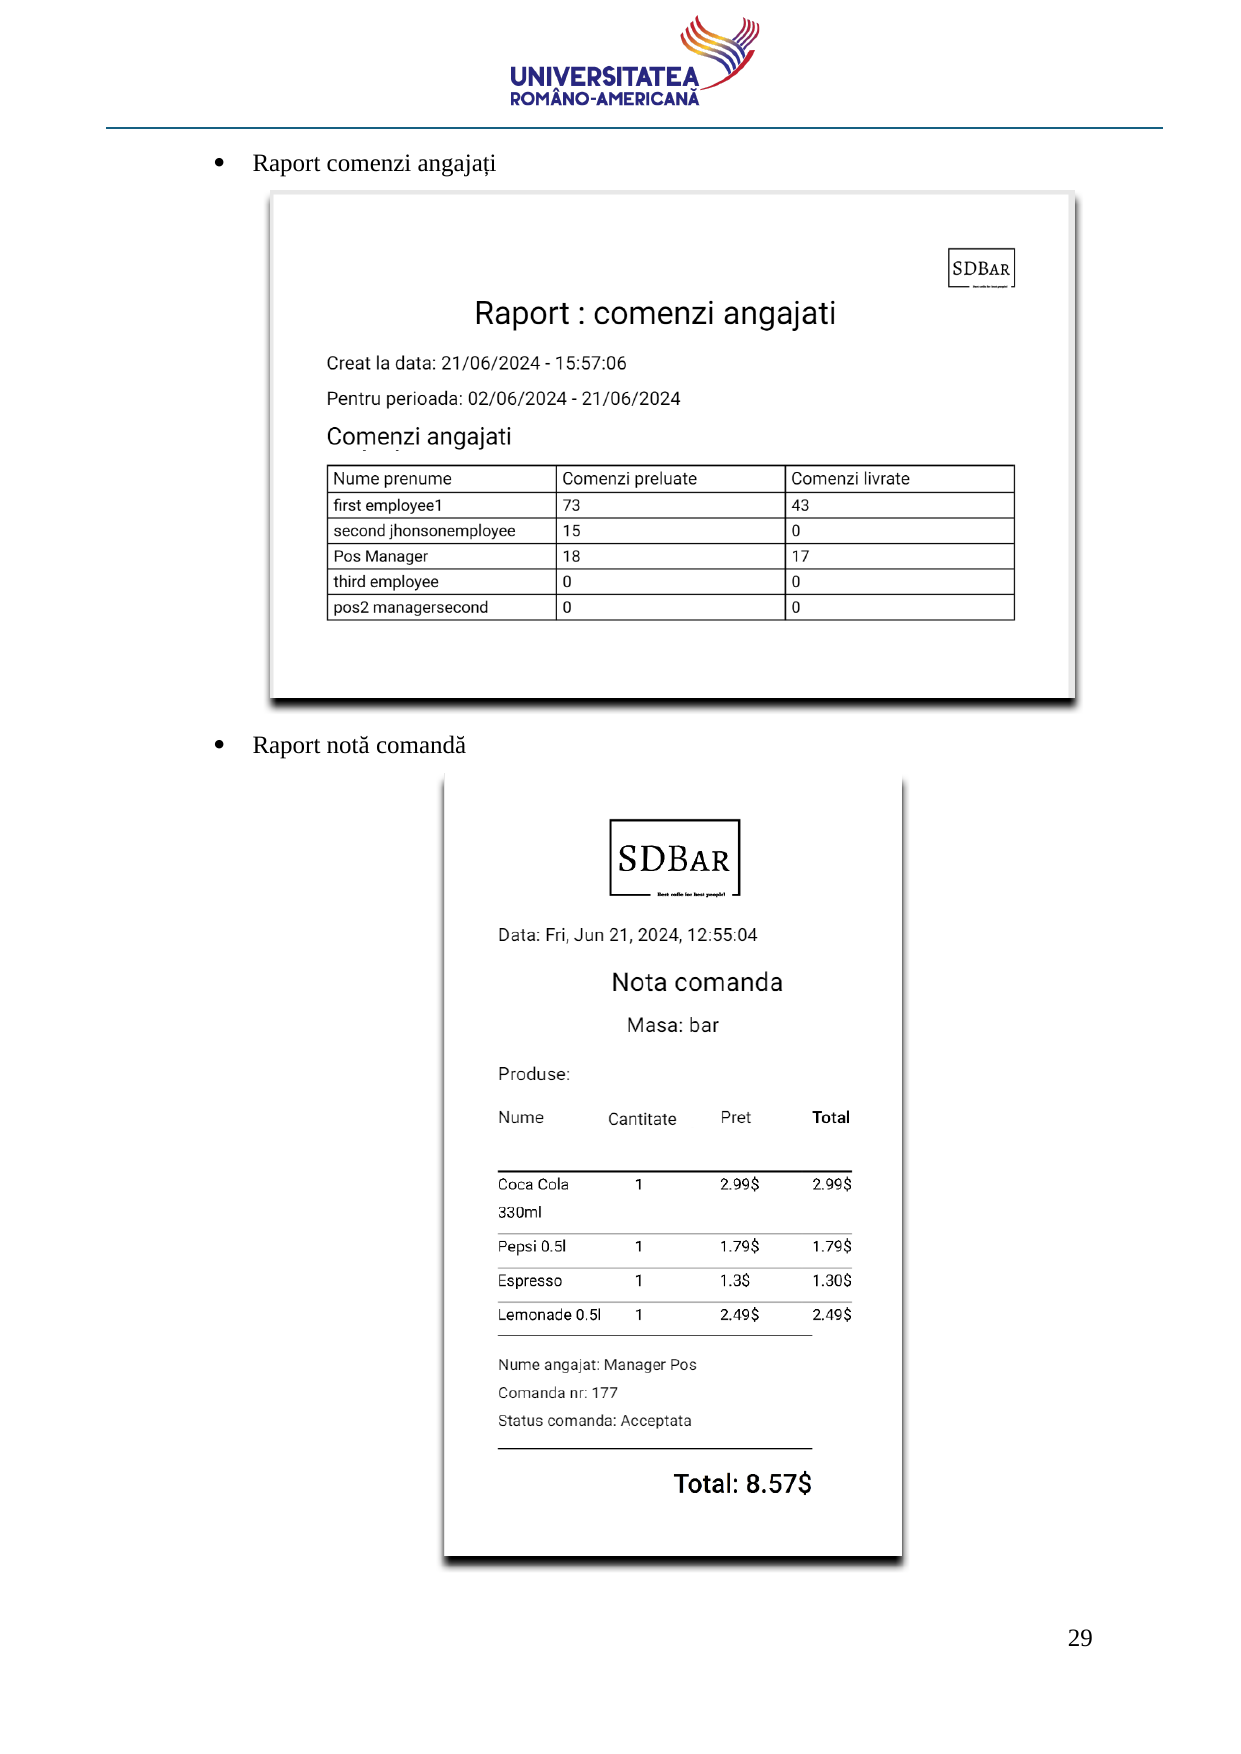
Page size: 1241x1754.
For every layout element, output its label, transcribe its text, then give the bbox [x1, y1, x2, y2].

list Raport comenzi angajați [215, 148, 1092, 176]
picture [444, 773, 902, 1556]
list Raport notă comandă [215, 730, 1092, 759]
picture [270, 190, 1075, 698]
picture [507, 12, 763, 109]
